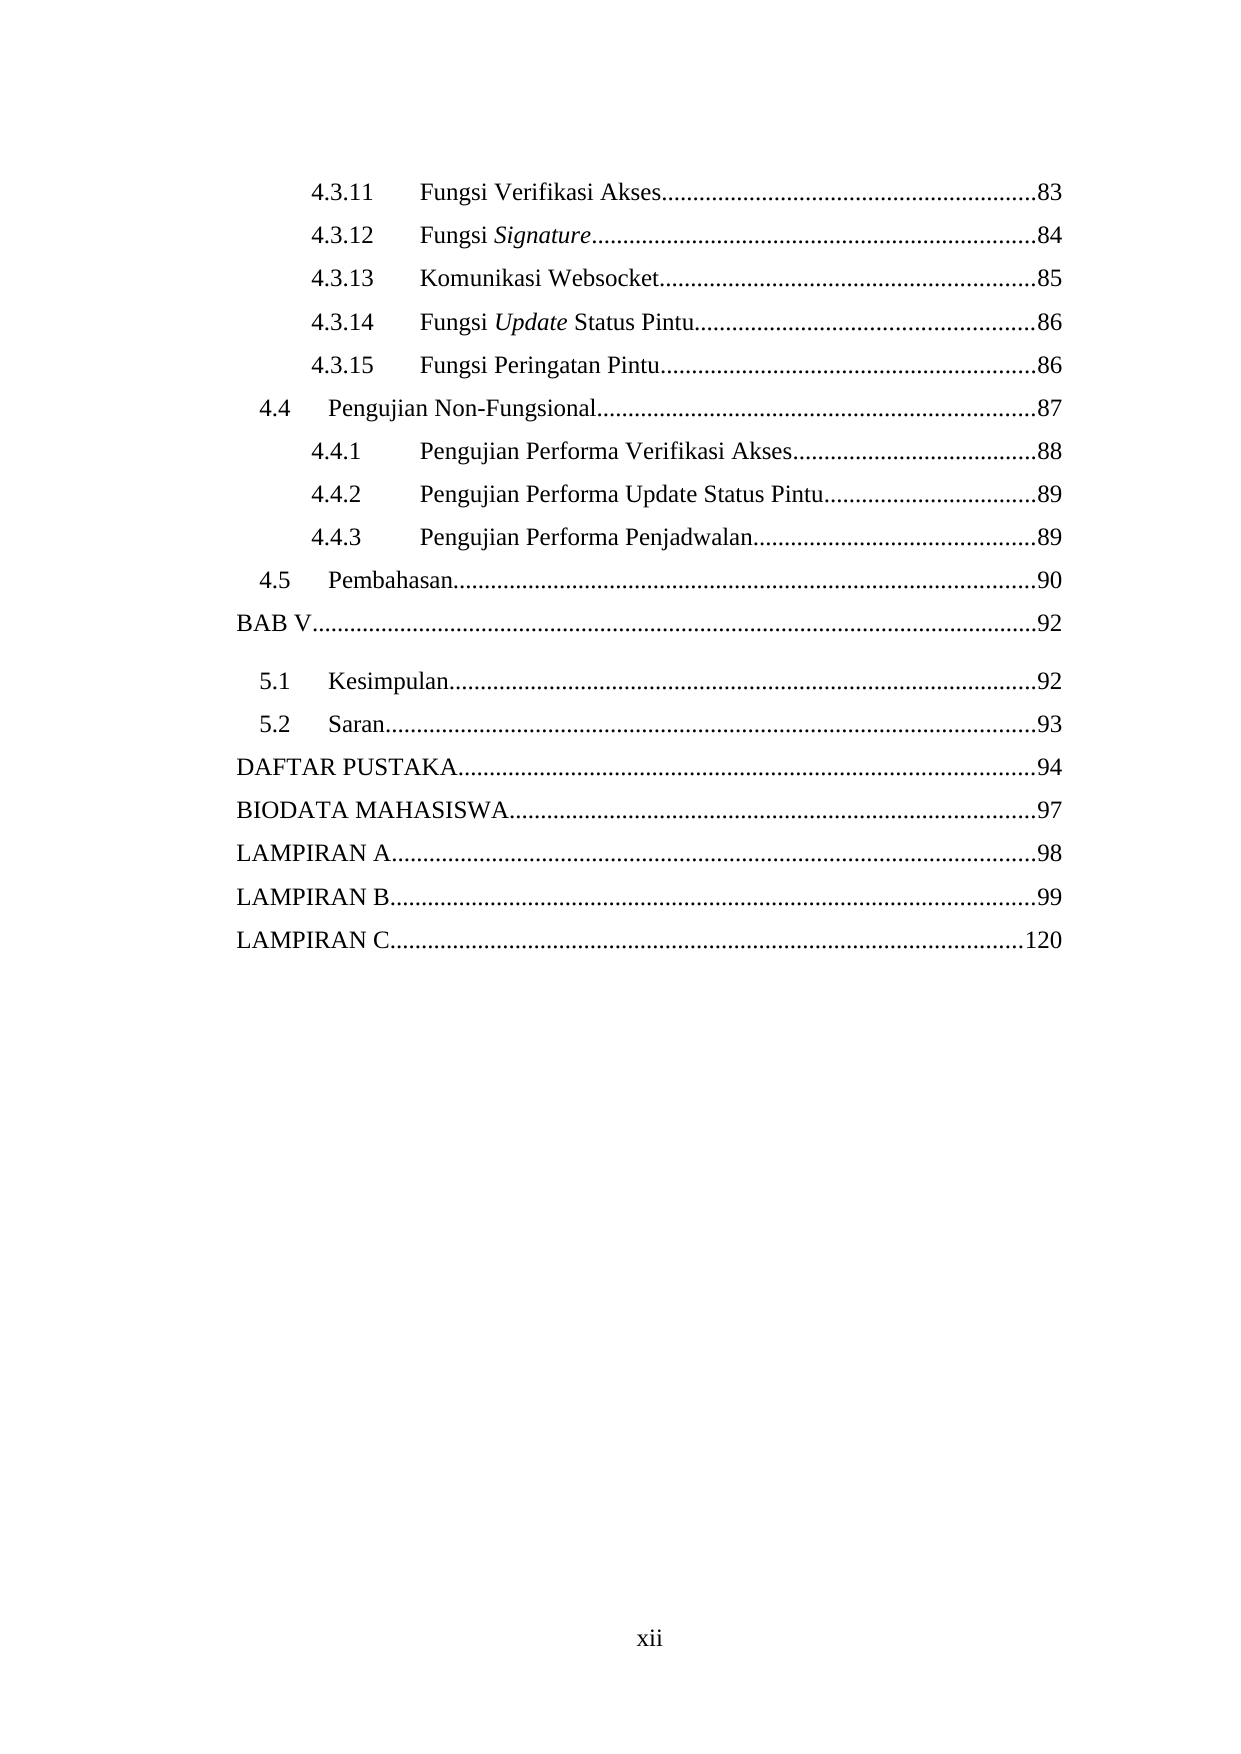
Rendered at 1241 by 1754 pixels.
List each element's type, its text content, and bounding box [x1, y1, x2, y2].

text LAMPIRAN B 99 [236, 882, 1063, 910]
text BAB V 92 [236, 608, 1040, 637]
text BIODATA MAHASISWA 97 [236, 795, 1063, 824]
text 4.3.11 Fungsi Verifikasi Akses 83 [311, 177, 1063, 206]
text 4.3.14 Fungsi Update Status Pintu 86 [311, 307, 1063, 335]
text 5.1 Kesimpulan 92 [259, 608, 1063, 695]
text 4.4.3 Pengujian Performa Penjadwalan 89 [311, 522, 1063, 551]
text LAMPIRAN A 98 [236, 838, 1063, 867]
text 5.2 Saran 93 [259, 709, 1063, 738]
text 4.3.12 Fungsi Signature 84 [311, 220, 1063, 249]
text LAMPIRAN C 120 [236, 925, 1063, 953]
text 4.4.2 Pengujian Performa Update Status Pintu 89 [311, 479, 1063, 508]
text 4.4 Pengujian Non-Fungsional 87 [259, 393, 1063, 422]
text 4.3.15 Fungsi Peringatan Pintu 86 [311, 350, 1063, 378]
text 4.3.13 Komunikasi Websocket 85 [311, 263, 1063, 292]
text 4.4.1 Pengujian Performa Verifikasi Akses 88 [311, 436, 1063, 465]
text DAFTAR PUSTAKA 94 [236, 752, 1063, 781]
text 4.5 Pembahasan 90 [259, 565, 1063, 594]
